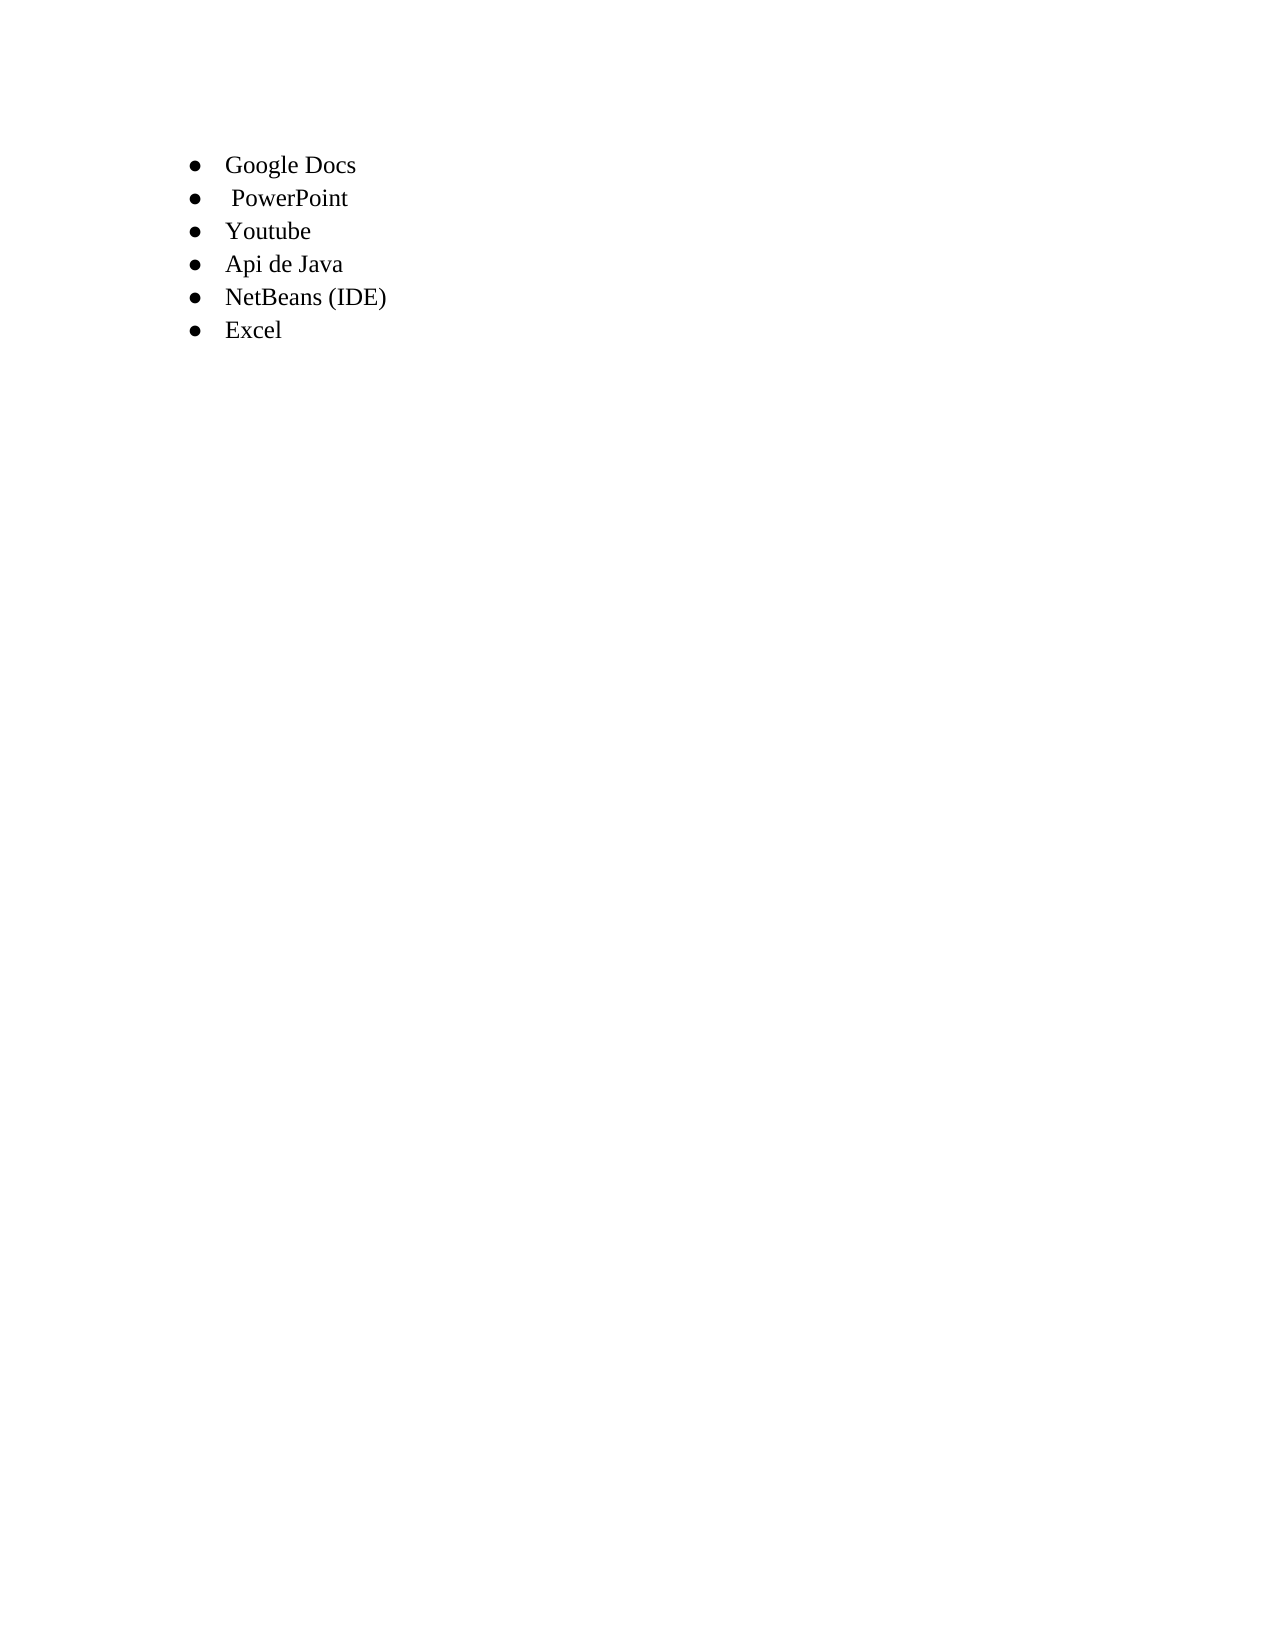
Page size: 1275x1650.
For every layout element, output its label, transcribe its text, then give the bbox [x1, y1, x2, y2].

list Youtube [187, 216, 1125, 245]
list Google Docs [187, 150, 1125, 179]
list NetBeans (IDE) [187, 282, 1125, 311]
list Api de Java [187, 249, 1125, 278]
list PowerPoint [187, 183, 1125, 212]
list Excel [187, 315, 1125, 344]
